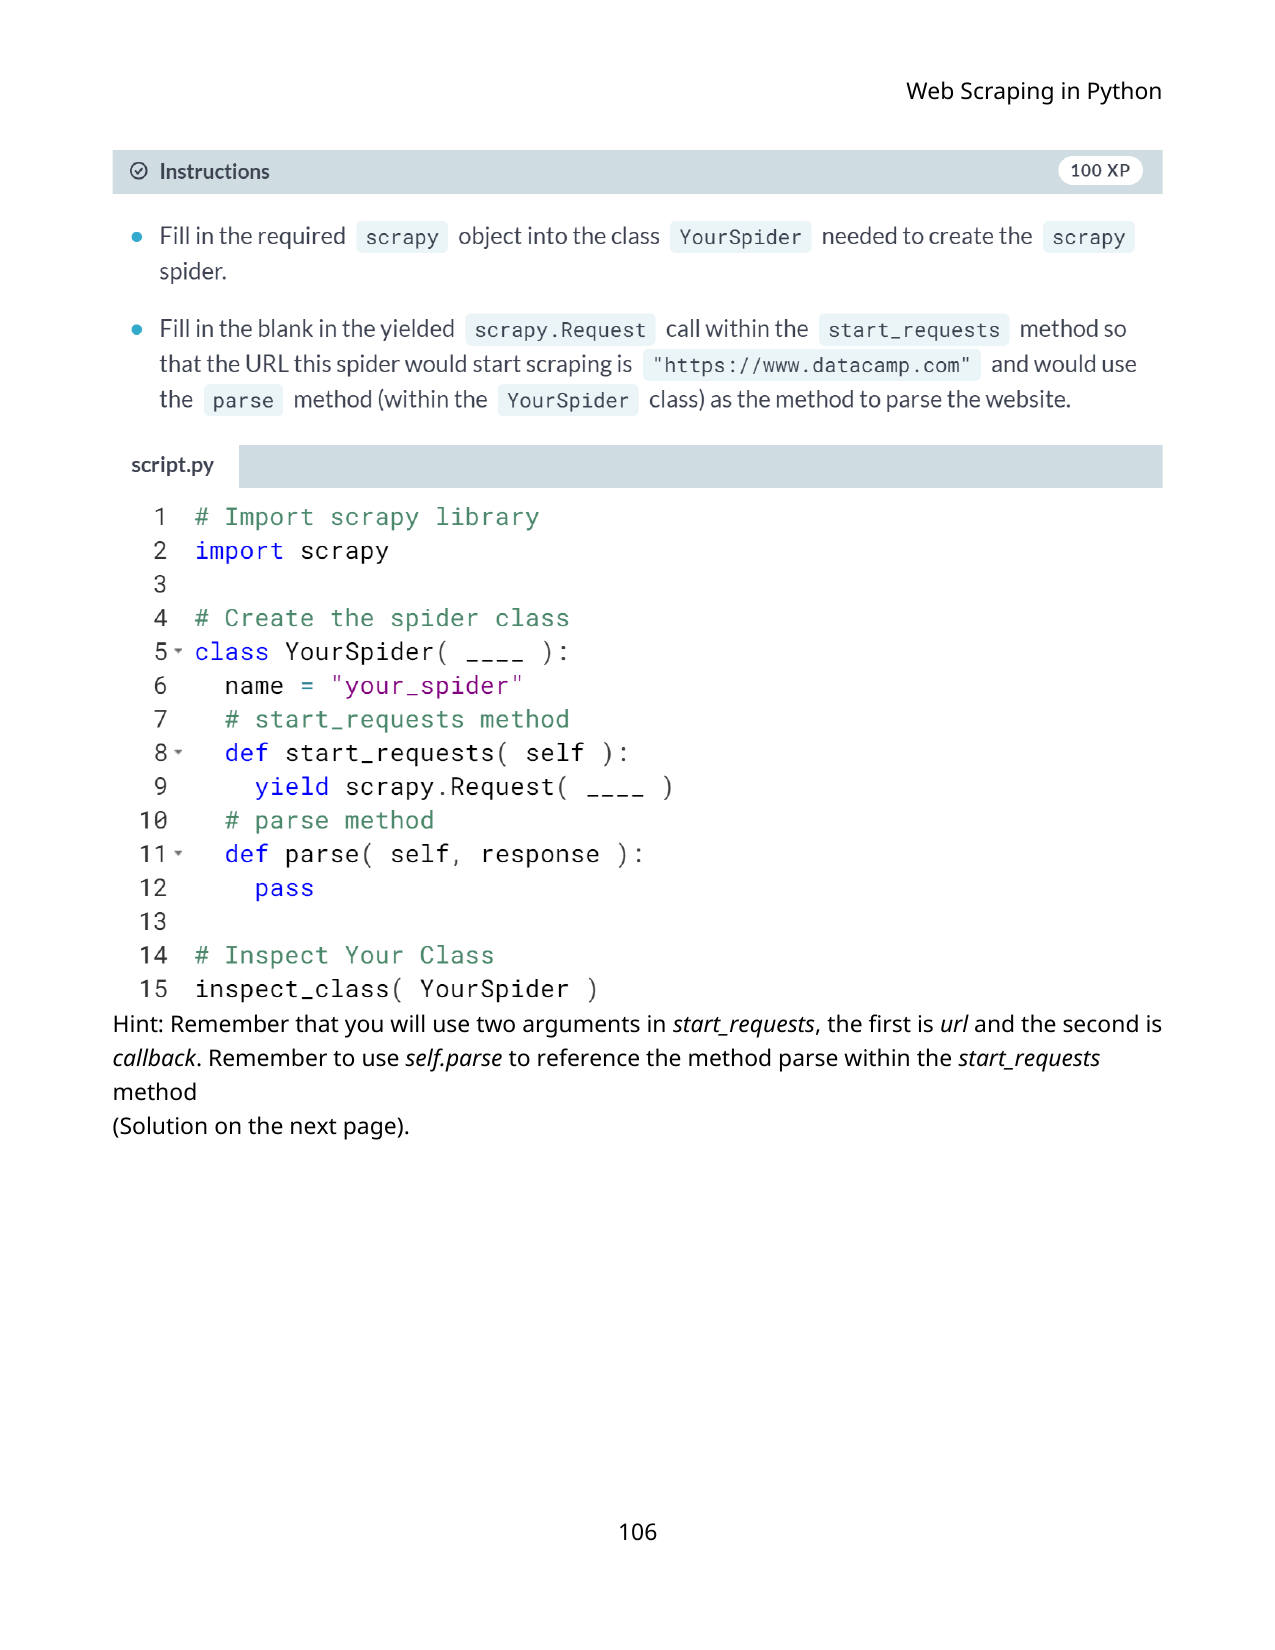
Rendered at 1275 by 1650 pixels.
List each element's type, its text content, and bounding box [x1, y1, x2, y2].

picture [112, 445, 1163, 1006]
text Hint: Remember that you will use two arguments in start_requests, the first is url and the second is callback. Remember to use self.parse to reference the method parse within the start_requests method (Solution on the next page). [112, 1006, 1162, 1141]
picture [112, 150, 1163, 427]
